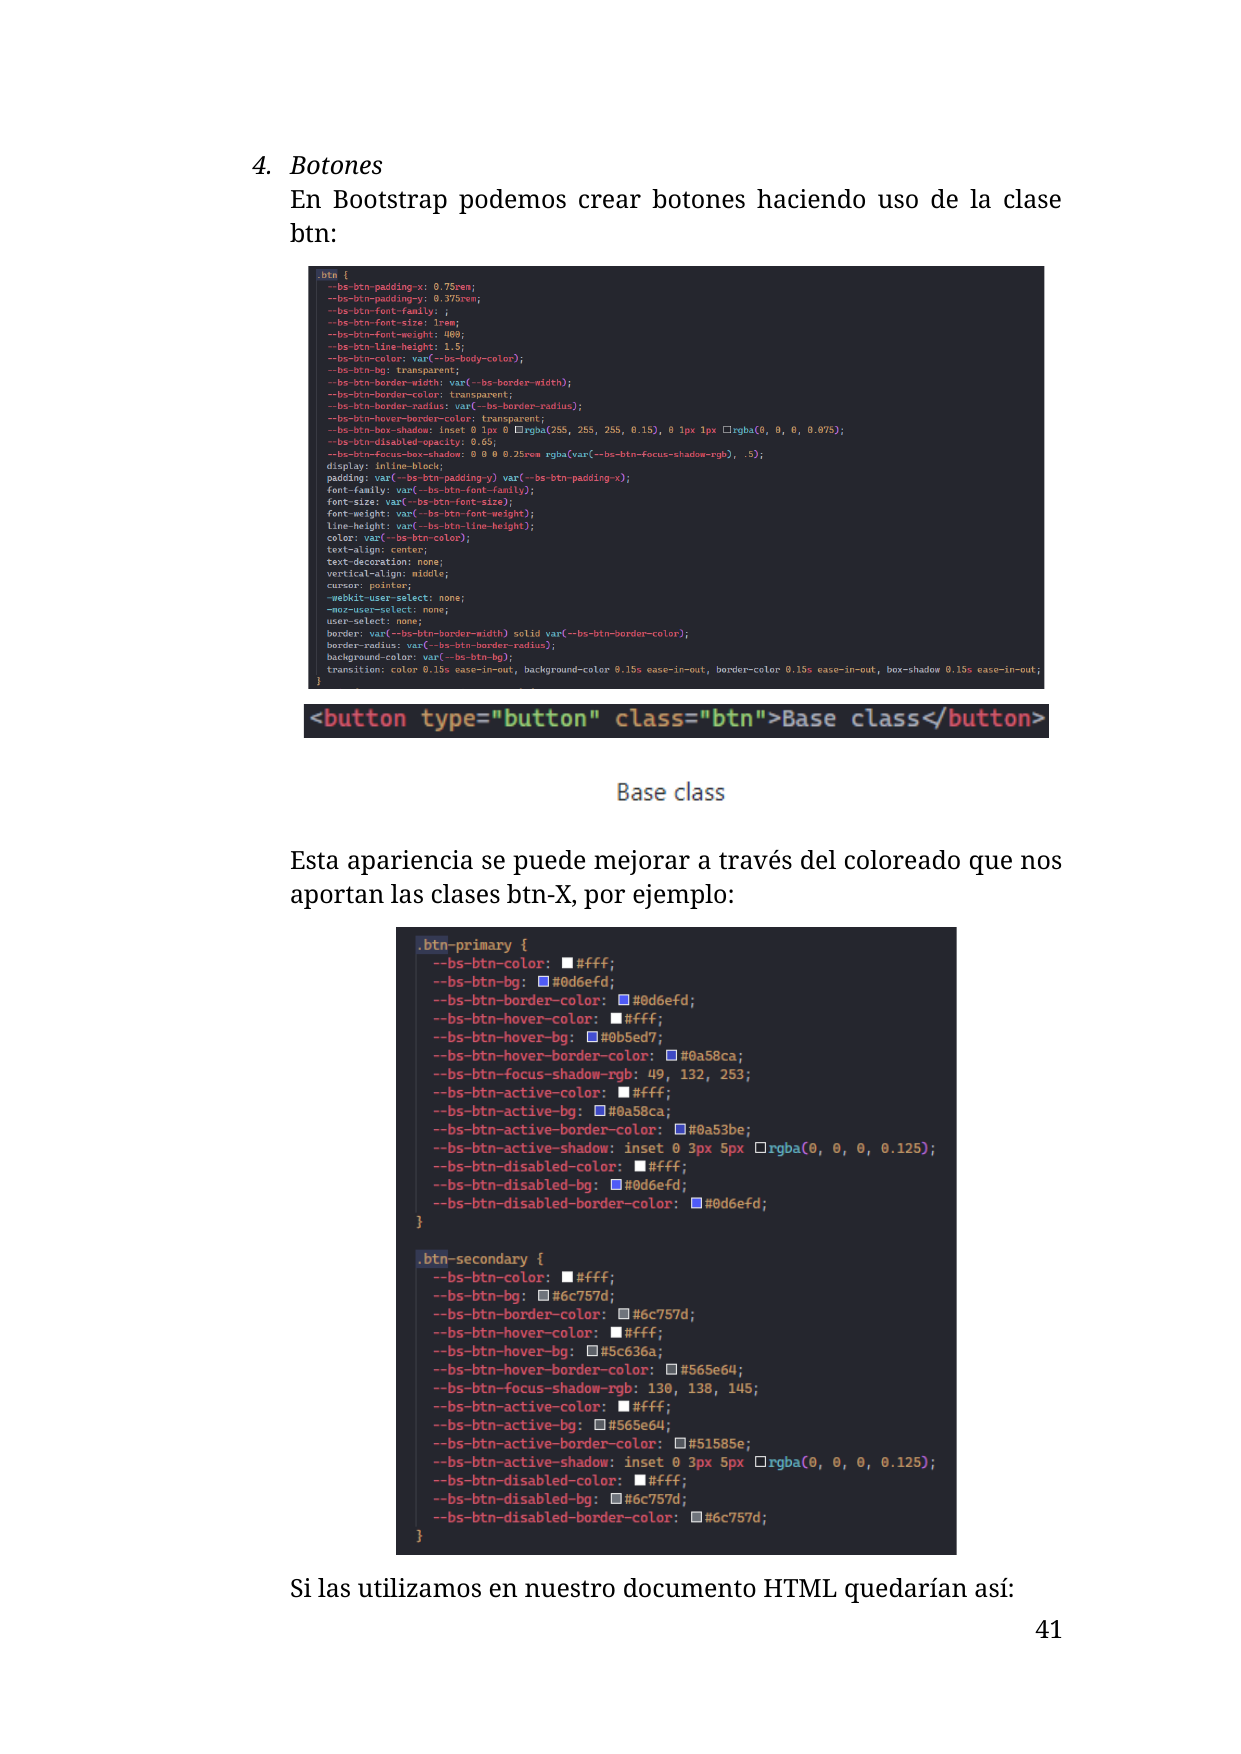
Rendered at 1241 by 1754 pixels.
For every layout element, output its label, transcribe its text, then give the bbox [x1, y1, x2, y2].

picture [303, 704, 1049, 738]
picture [396, 927, 957, 1555]
text En Bootstrap podemos crear botones haciendo uso de la clase btn: [290, 182, 1063, 250]
picture [599, 755, 754, 826]
picture [308, 266, 1045, 689]
text Esta apariencia se puede mejorar a través del coloreado que nos aportan las clases btn-X, por ejemplo: [290, 842, 1063, 911]
text Si las utilizamos en nuestro documento HTML quedarían así: [290, 1571, 1063, 1605]
list Botones [252, 148, 1063, 182]
